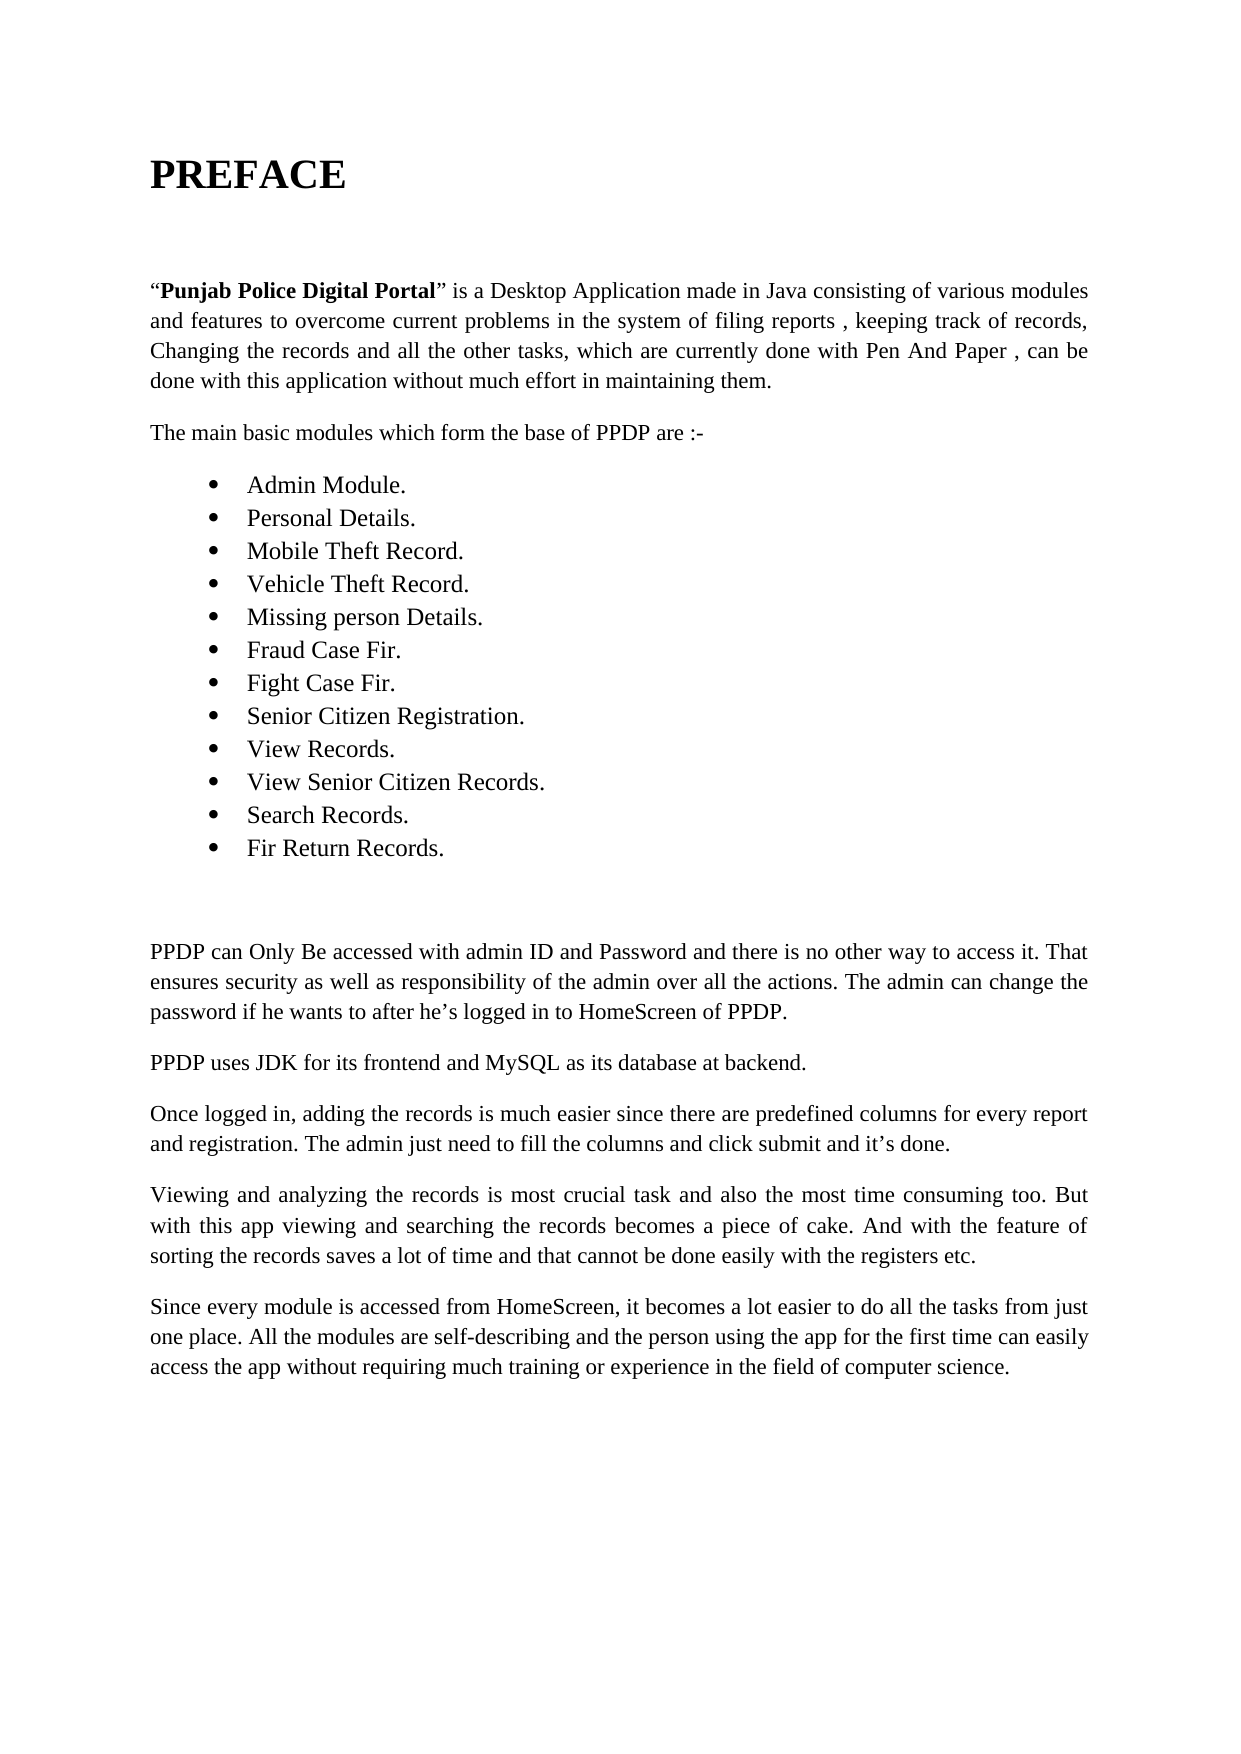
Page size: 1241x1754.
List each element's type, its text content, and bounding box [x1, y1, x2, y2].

text The main basic modules which form the base of PPDP are :- [150, 419, 1090, 445]
list View Records. [209, 734, 1090, 763]
list View Senior Citizen Records. [209, 767, 1090, 796]
list Fir Return Records. [209, 833, 1090, 862]
list Vehicle Theft Record. [209, 569, 1090, 597]
text PPDP uses JDK for its frontend and MySQL as its database at backend. [150, 1049, 1090, 1076]
list Fraud Case Fir. [209, 635, 1090, 663]
list Senior Citizen Registration. [209, 701, 1090, 729]
text PREFACE [150, 150, 1090, 198]
list Fight Case Fir. [209, 668, 1090, 697]
text Since every module is accessed from HomeScreen, it becomes a lot easier to do all the tasks from just one place. All the modules are self-describing and the person using the app for the first time can easily access the app without requiring much training or experience in the field of computer science. [150, 1293, 1090, 1380]
text PPDP can Only Be accessed with admin ID and Password and there is no other way to access it. That ensures security as well as responsibility of the admin over all the actions. The admin can change the password if he wants to after he’s logged in to HomeScreen of PPDP. [150, 938, 1090, 1024]
text Viewing and analyzing the records is most crucial task and also the most time consuming too. But with this app viewing and searching the records becomes a piece of cake. And with the feature of sorting the records saves a lot of time and that cannot be done easily with the registers etc. [150, 1182, 1090, 1268]
list Mobile Theft Record. [209, 536, 1090, 564]
list Search Records. [209, 800, 1090, 829]
text “Punjab Police Digital Portal” is a Desktop Application made in Java consisting of various modules and features to overcome current problems in the system of filing reports , keeping track of records, Changing the records and all the other tasks, which are currently done with Pen And Paper , can be done with this application without much effort in maintaining them. [150, 277, 1090, 394]
list Personal Details. [209, 503, 1090, 531]
text Once logged in, adding the records is much easier since there are predefined columns for every report and registration. The admin just need to fill the columns and click submit and it’s done. [150, 1100, 1090, 1157]
list Admin Module. [209, 470, 1090, 498]
list Missing person Details. [209, 602, 1090, 631]
